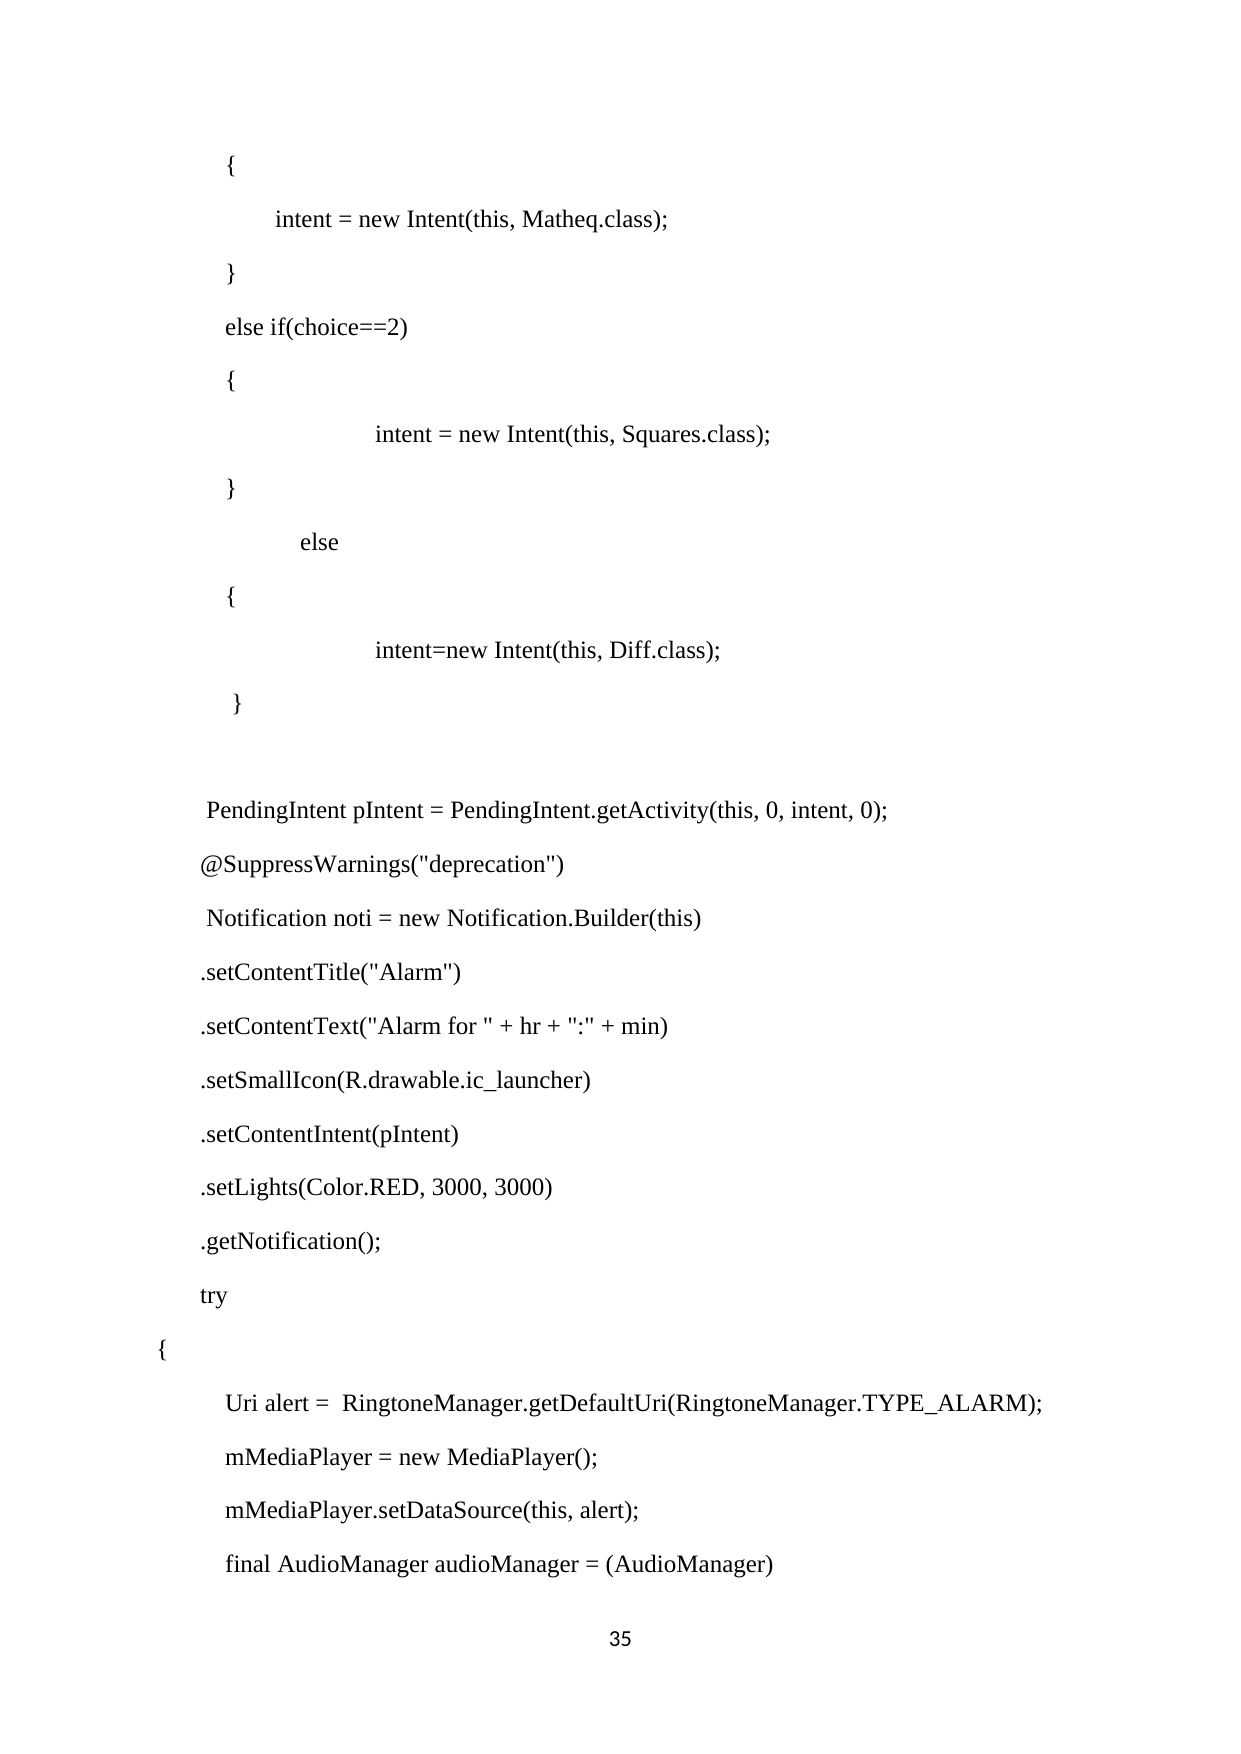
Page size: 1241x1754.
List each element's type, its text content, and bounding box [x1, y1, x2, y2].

text intent = new Intent(this, Matheq.class); [150, 204, 1090, 233]
text intent=new Intent(this, Diff.class); [150, 635, 1090, 663]
text { [150, 581, 1090, 609]
text .setContentText("Alarm for " + hr + ":" + min) [150, 1011, 1090, 1040]
text mMediaPlayer.setDataSource(this, alert); [150, 1496, 1090, 1524]
text } [150, 258, 1090, 286]
text .setSmallIcon(R.drawable.ic_launcher) [150, 1065, 1090, 1093]
text { [150, 365, 1090, 394]
text intent = new Intent(this, Squares.class); [150, 419, 1090, 448]
text @SuppressWarnings("deprecation") [150, 849, 1090, 878]
text .setLights(Color.RED, 3000, 3000) [150, 1172, 1090, 1201]
text final AudioManager audioManager = (AudioManager) [150, 1549, 1090, 1578]
text PendingIntent pIntent = PendingIntent.getActivity(this, 0, intent, 0); [150, 796, 1090, 824]
text Uri alert = RingtoneManager.getDefaultUri(RingtoneManager.TYPE_ALARM); [150, 1388, 1090, 1417]
text .getNotification(); [150, 1226, 1090, 1255]
text } [150, 688, 1090, 717]
text else [150, 527, 1090, 556]
text mMediaPlayer = new MediaPlayer(); [150, 1442, 1090, 1471]
text { [150, 150, 1090, 179]
text .setContentIntent(pIntent) [150, 1119, 1090, 1147]
text try [150, 1280, 1090, 1309]
text .setContentTitle("Alarm") [150, 957, 1090, 986]
text { [150, 1334, 1090, 1363]
text else if(choice==2) [150, 312, 1090, 340]
text Notification noti = new Notification.Builder(this) [150, 903, 1090, 932]
text } [150, 473, 1090, 502]
